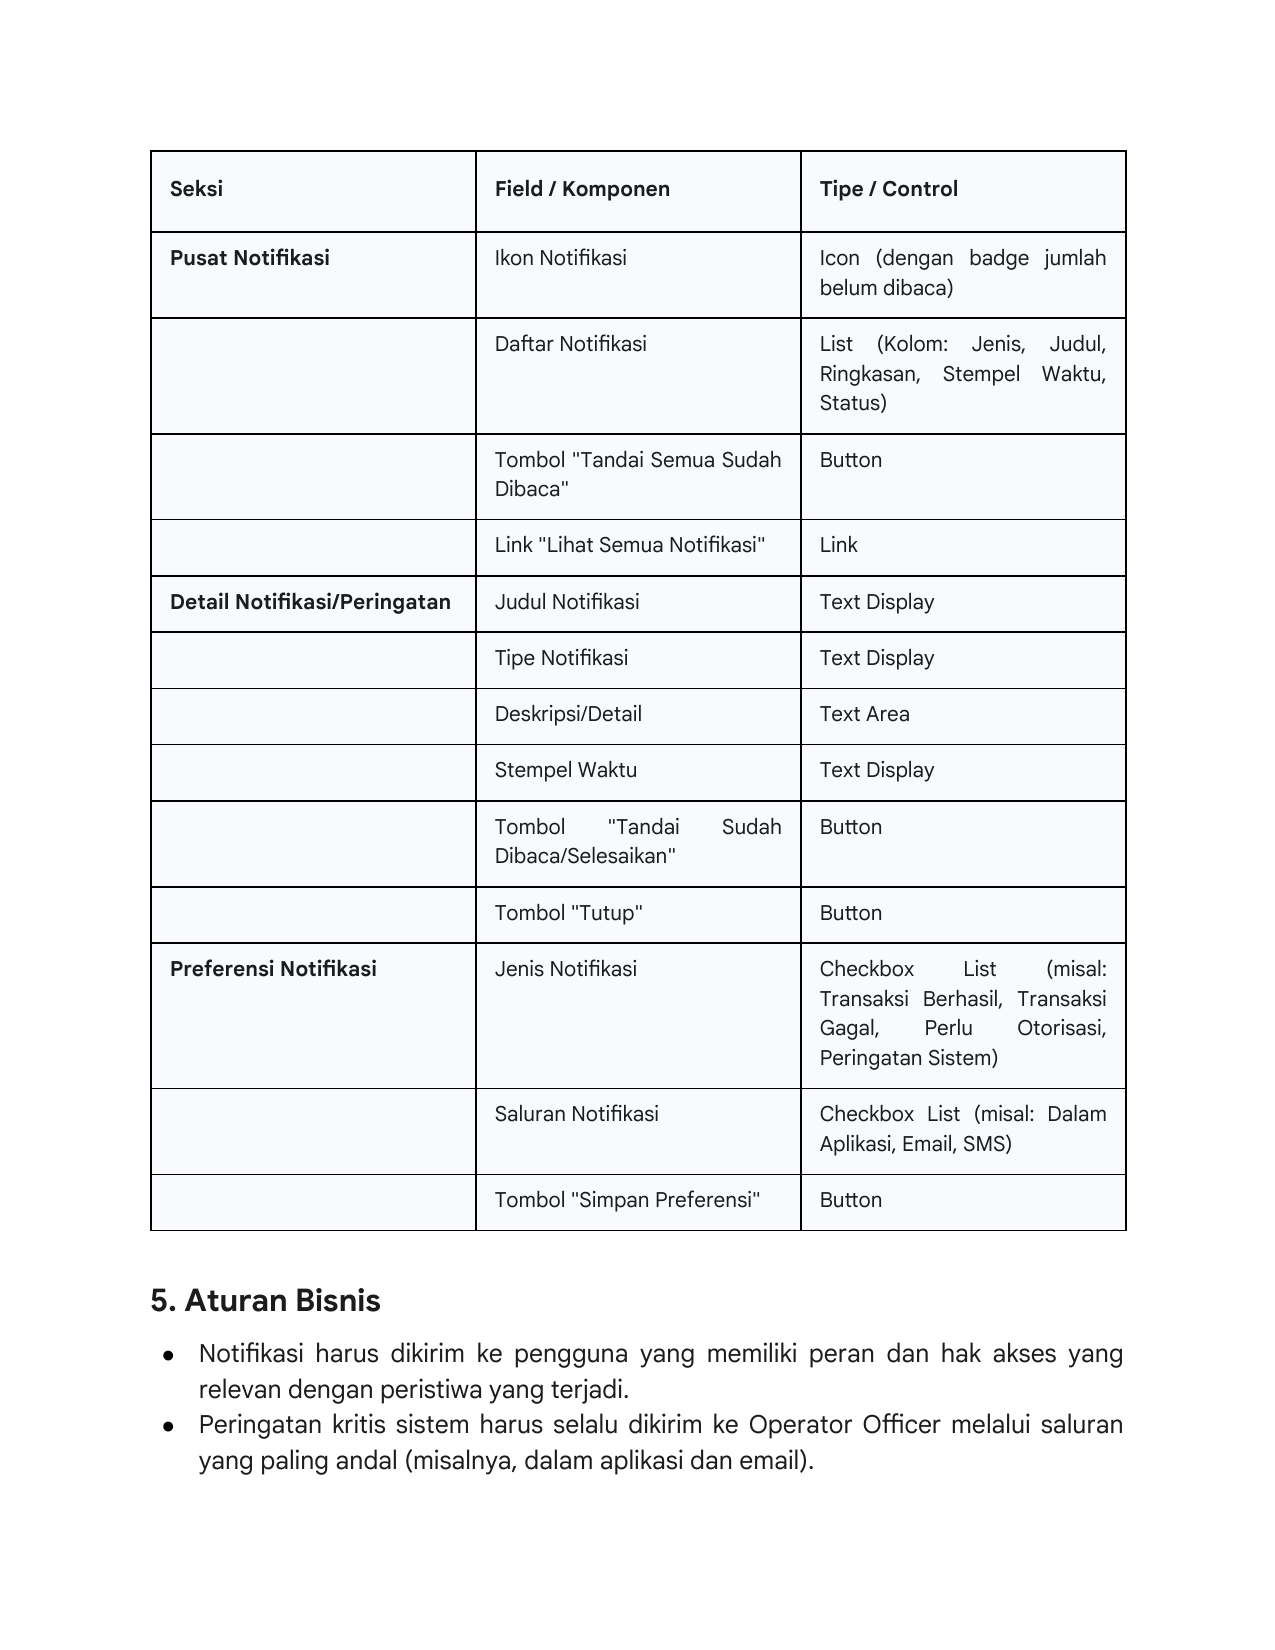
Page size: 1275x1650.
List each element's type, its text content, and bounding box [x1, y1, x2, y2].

table_cell Icon (dengan badge jumlah belum dibaca) [802, 233, 1125, 317]
table_cell Text Display [802, 745, 1125, 800]
subtitle 5. Aturan Bisnis [150, 1281, 1125, 1320]
table_header Field / Komponen [477, 152, 800, 231]
table_cell Button [802, 435, 1125, 519]
table_cell [152, 633, 475, 687]
table_cell Link "Lihat Semua Notifikasi" [477, 520, 800, 575]
list Notifikasi harus dikirim ke pengguna yang memiliki peran dan hak akses yang relevan dengan peristiwa yang terjadi. [161, 1338, 1125, 1405]
table_cell Link [802, 520, 1125, 575]
table_cell Tipe Notifikasi [477, 633, 800, 687]
table_cell Checkbox List (misal: Transaksi Berhasil, Transaksi Gagal, Perlu Otorisasi, Peringatan Sistem) [802, 944, 1125, 1087]
table_cell Saluran Notifikasi [477, 1089, 800, 1173]
table_cell Button [802, 802, 1125, 886]
table_cell [152, 689, 475, 744]
table_cell [152, 435, 475, 519]
table_cell Text Display [802, 633, 1125, 687]
table_cell Text Area [802, 689, 1125, 744]
table_header Tipe / Control [802, 152, 1125, 231]
table_cell [152, 1175, 475, 1230]
table_cell List (Kolom: Jenis, Judul, Ringkasan, Stempel Waktu, Status) [802, 319, 1125, 433]
table_cell Stempel Waktu [477, 745, 800, 800]
table_cell Daftar Notifikasi [477, 319, 800, 433]
table_cell Ikon Notifikasi [477, 233, 800, 317]
table_cell Button [802, 888, 1125, 942]
table_cell Checkbox List (misal: Dalam Aplikasi, Email, SMS) [802, 1089, 1125, 1173]
table_cell Tombol "Simpan Preferensi" [477, 1175, 800, 1230]
table_cell [152, 1089, 475, 1173]
table_cell [152, 802, 475, 886]
table_cell Tombol "Tandai Semua Sudah Dibaca" [477, 435, 800, 519]
table_cell Deskripsi/Detail [477, 689, 800, 744]
table_cell Judul Notifikasi [477, 577, 800, 631]
table_cell Tombol "Tandai Sudah Dibaca/Selesaikan" [477, 802, 800, 886]
table_cell Jenis Notifikasi [477, 944, 800, 1087]
table_cell Tombol "Tutup" [477, 888, 800, 942]
table_cell [152, 888, 475, 942]
table_cell [152, 319, 475, 433]
table_cell [152, 520, 475, 575]
table_cell Detail Notifikasi/Peringatan [152, 577, 475, 631]
table_cell [152, 745, 475, 800]
table_cell Button [802, 1175, 1125, 1230]
list Peringatan kritis sistem harus selalu dikirim ke Operator Officer melalui saluran yang paling andal (misalnya, dalam aplikasi dan email). [161, 1410, 1125, 1477]
table_cell Text Display [802, 577, 1125, 631]
table_cell Preferensi Notifikasi [152, 944, 475, 1087]
table_header Seksi [152, 152, 475, 231]
table_cell Pusat Notifikasi [152, 233, 475, 317]
